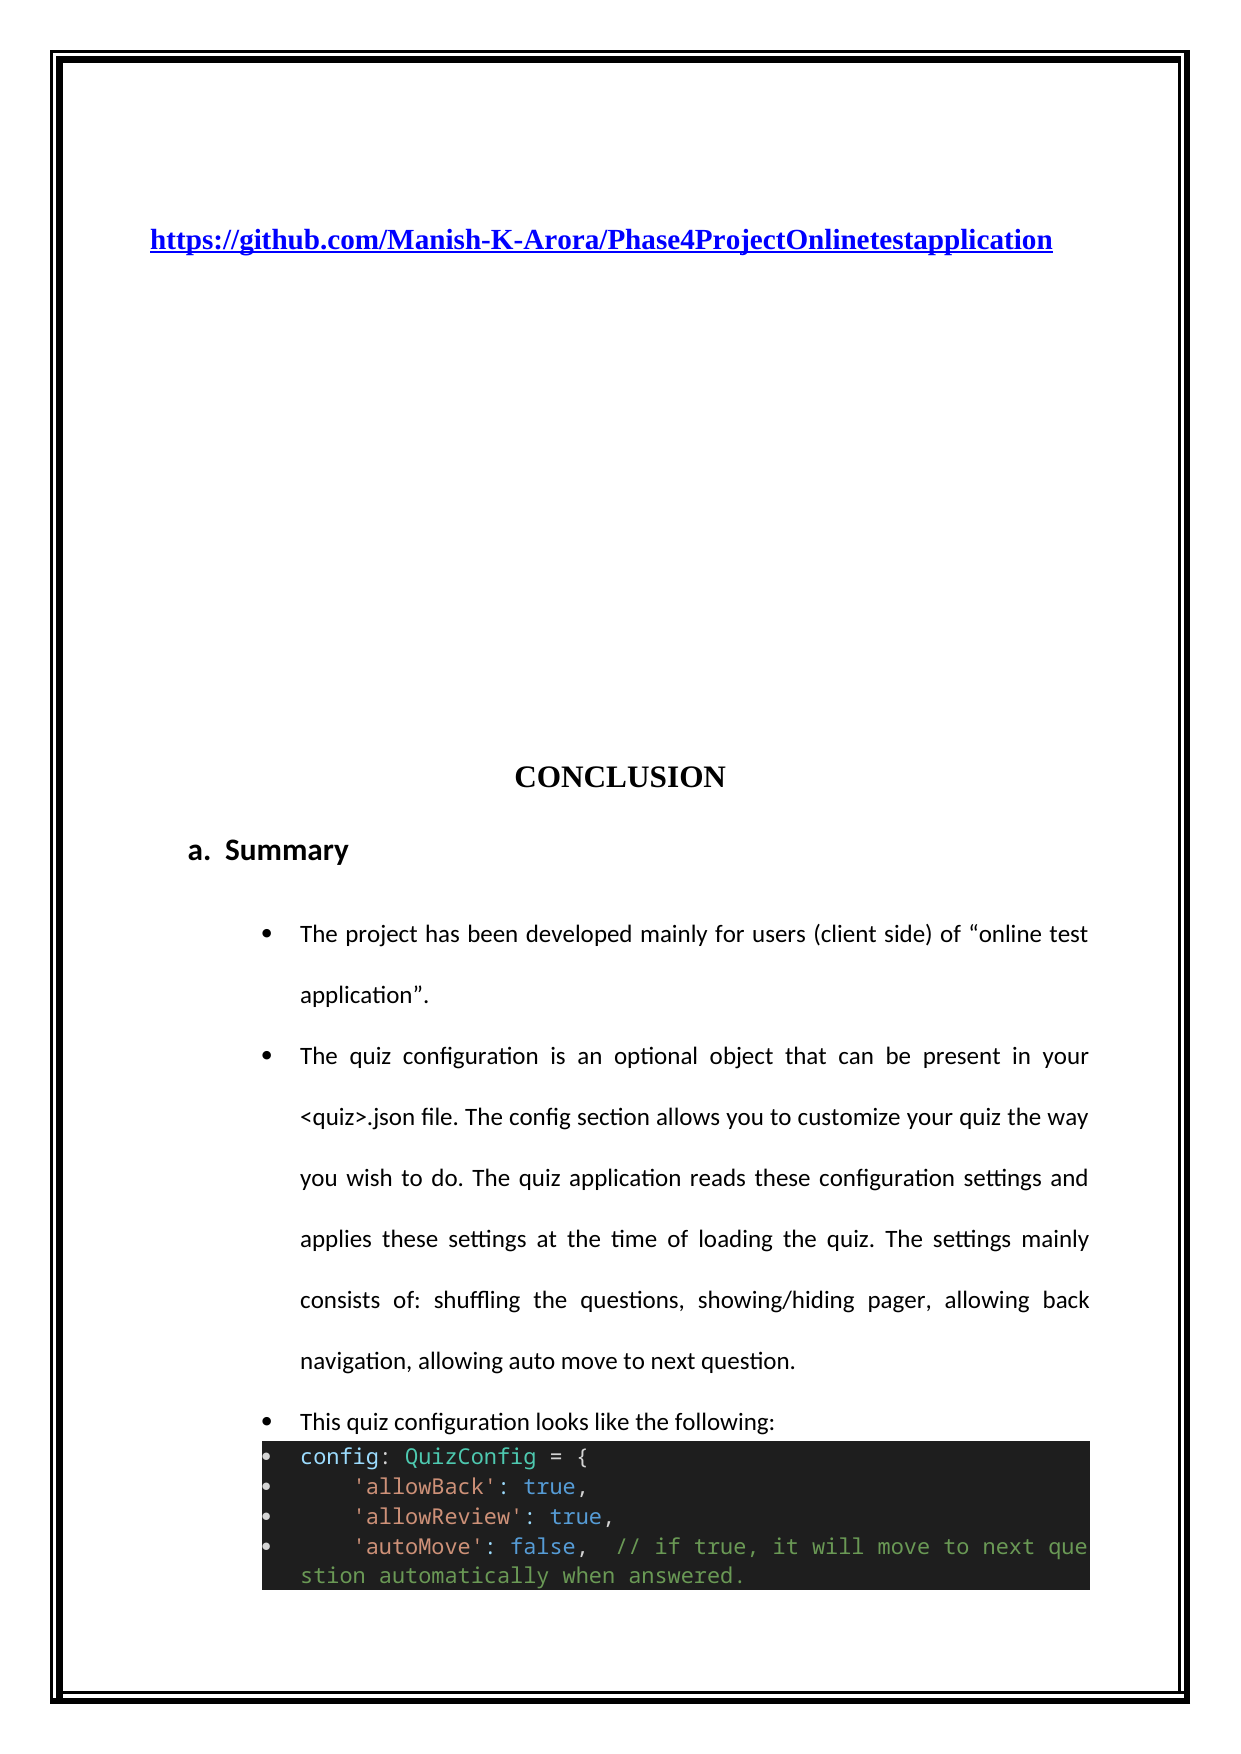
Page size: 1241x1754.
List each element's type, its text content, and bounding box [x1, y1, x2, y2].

list 'allowBack': true, [262, 1471, 1090, 1501]
list This quiz configuration looks like the following: [262, 1406, 1090, 1437]
list 'autoMove': false, // if true, it will move to next question automatically when answered. [262, 1531, 1090, 1590]
list The project has been developed mainly for users (client side) of “online test application”. [262, 918, 1090, 1009]
list 'allowReview': true, [262, 1501, 1090, 1531]
list Summary [187, 830, 1090, 868]
text CONCLUSION [150, 758, 1090, 794]
list The quiz configuration is an optional object that can be present in your <quiz>.json file. The config section allows you to customize your quiz the way you wish to do. The quiz application reads these configuration settings and applies these settings at the time of loading the quiz. The settings mainly consists of: shuffling the questions, showing/hiding pager, allowing back navigation, allowing auto move to next question. [262, 1040, 1090, 1376]
text https://github.com/Manish-K-Arora/Phase4ProjectOnlinetestapplication [150, 222, 1090, 255]
list config: QuizConfig = { [262, 1441, 1090, 1471]
